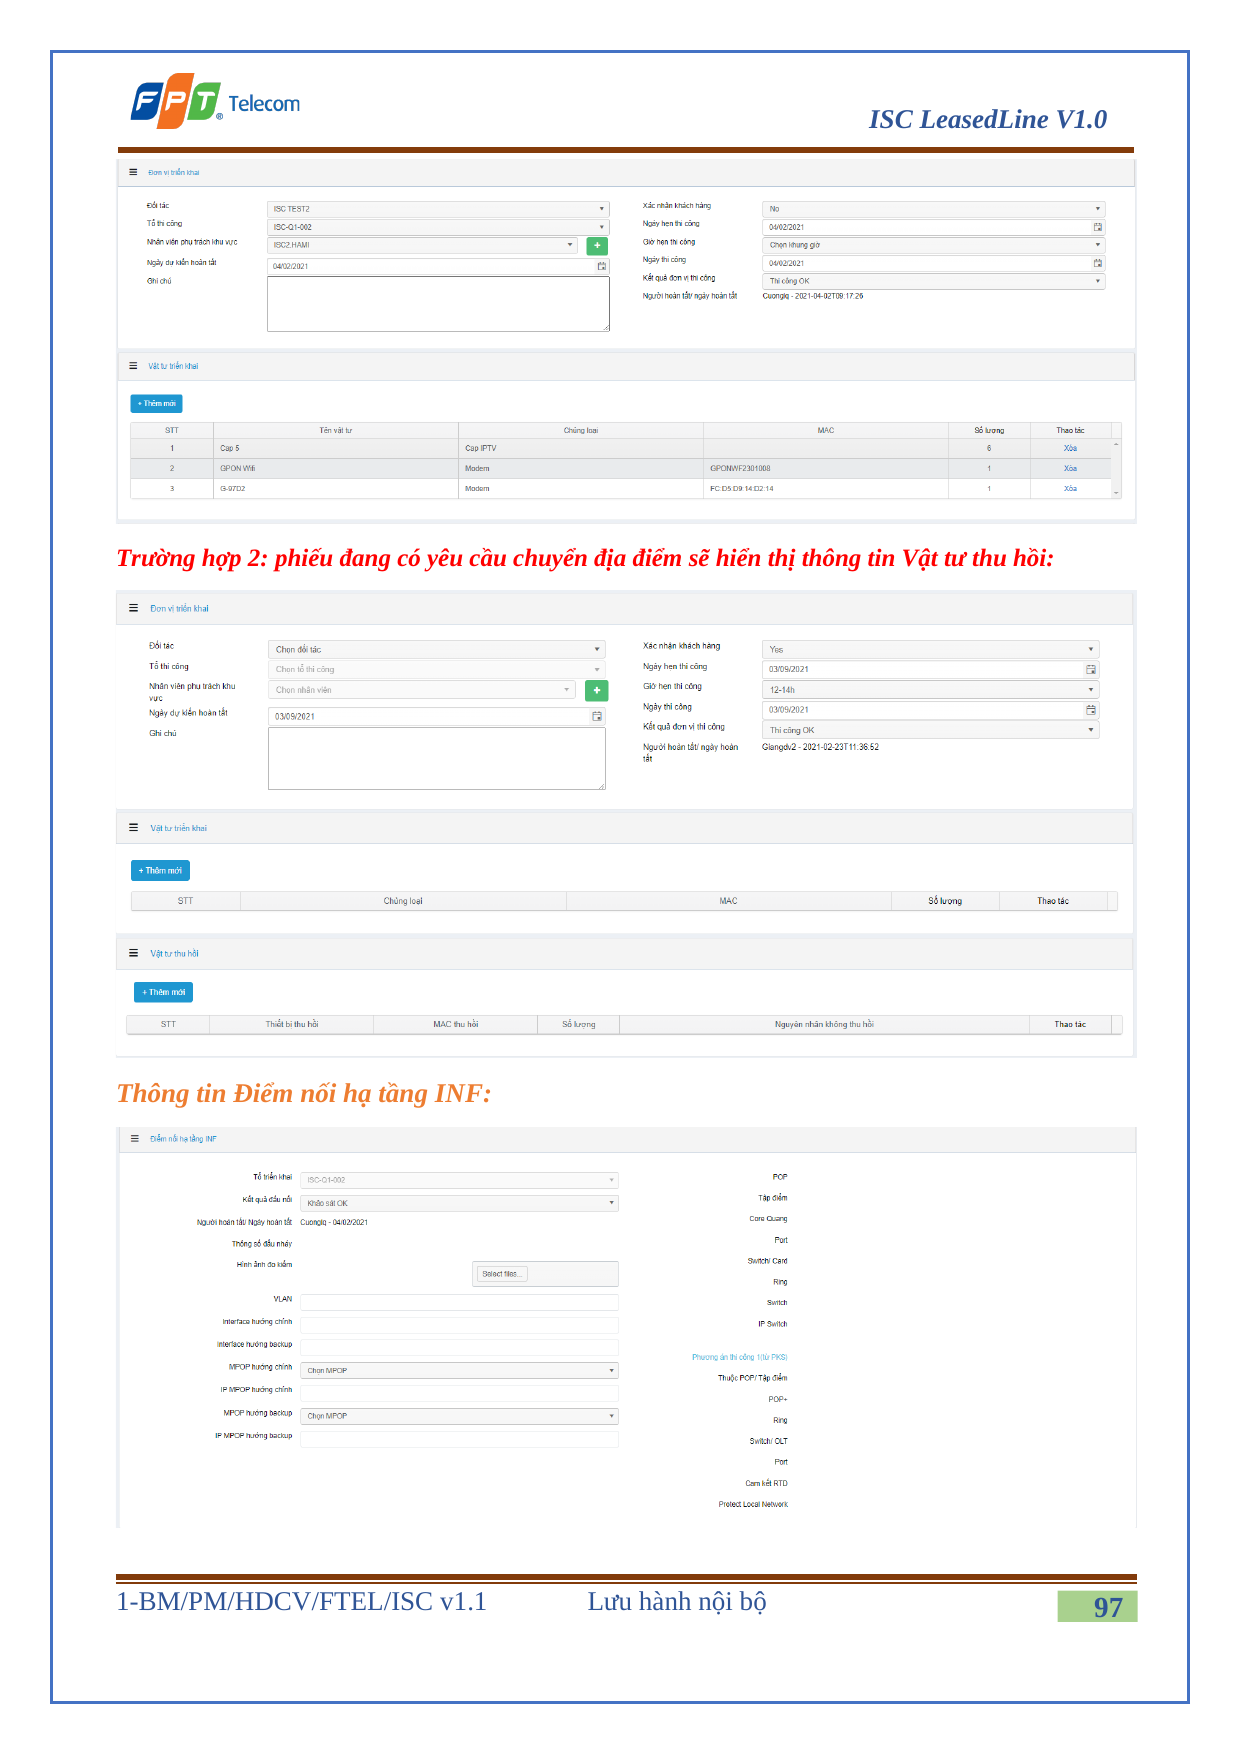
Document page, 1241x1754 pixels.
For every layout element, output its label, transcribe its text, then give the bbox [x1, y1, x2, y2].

text Thông tin Điểm nối hạ tầng INF: [116, 1077, 1137, 1108]
picture [115, 590, 1137, 1058]
picture [115, 1127, 1137, 1528]
picture [130, 73, 300, 129]
text Trường hợp 2: phiếu đang có yêu cầu chuyển địa điểm sẽ hiển thị thông tin Vật tư thu hồi: [116, 543, 1137, 571]
picture [115, 159, 1137, 524]
